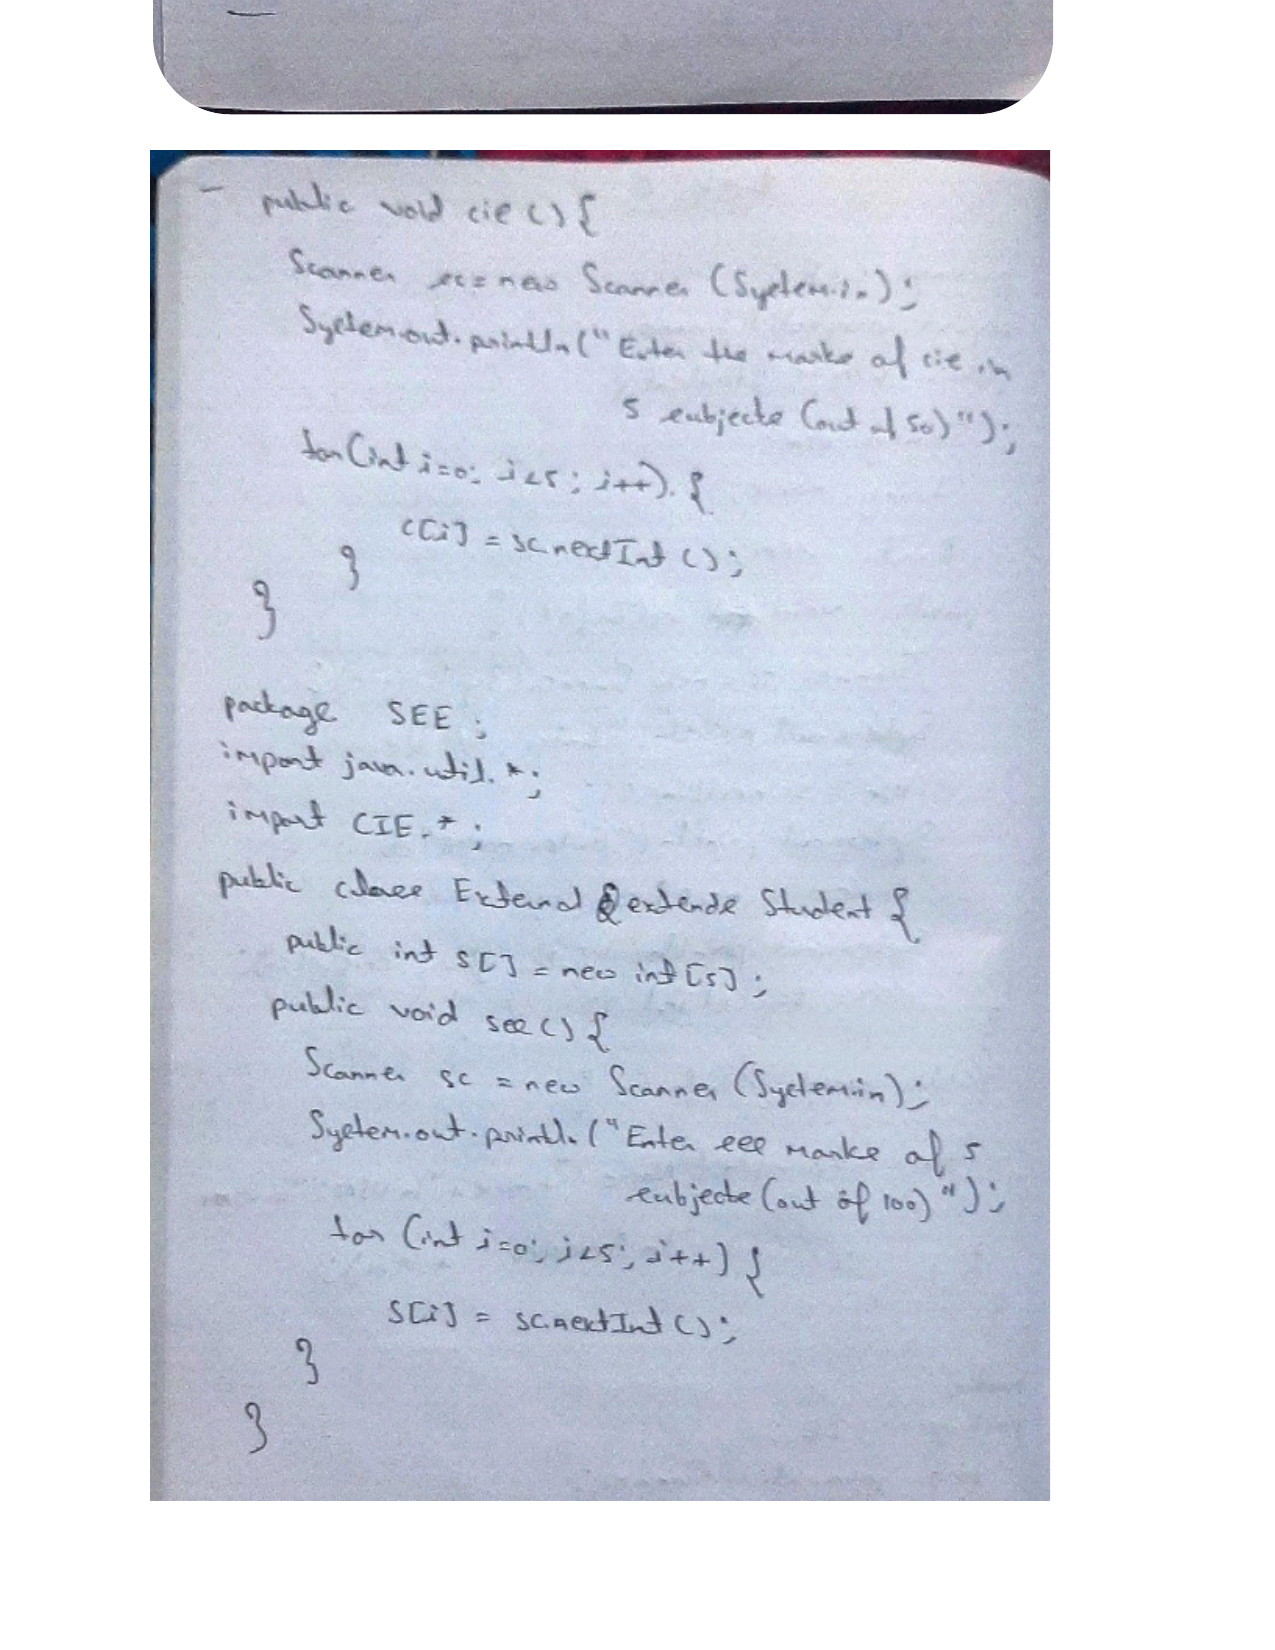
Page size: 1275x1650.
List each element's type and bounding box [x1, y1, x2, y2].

picture [150, 150, 1050, 1501]
picture [153, 0, 1054, 115]
